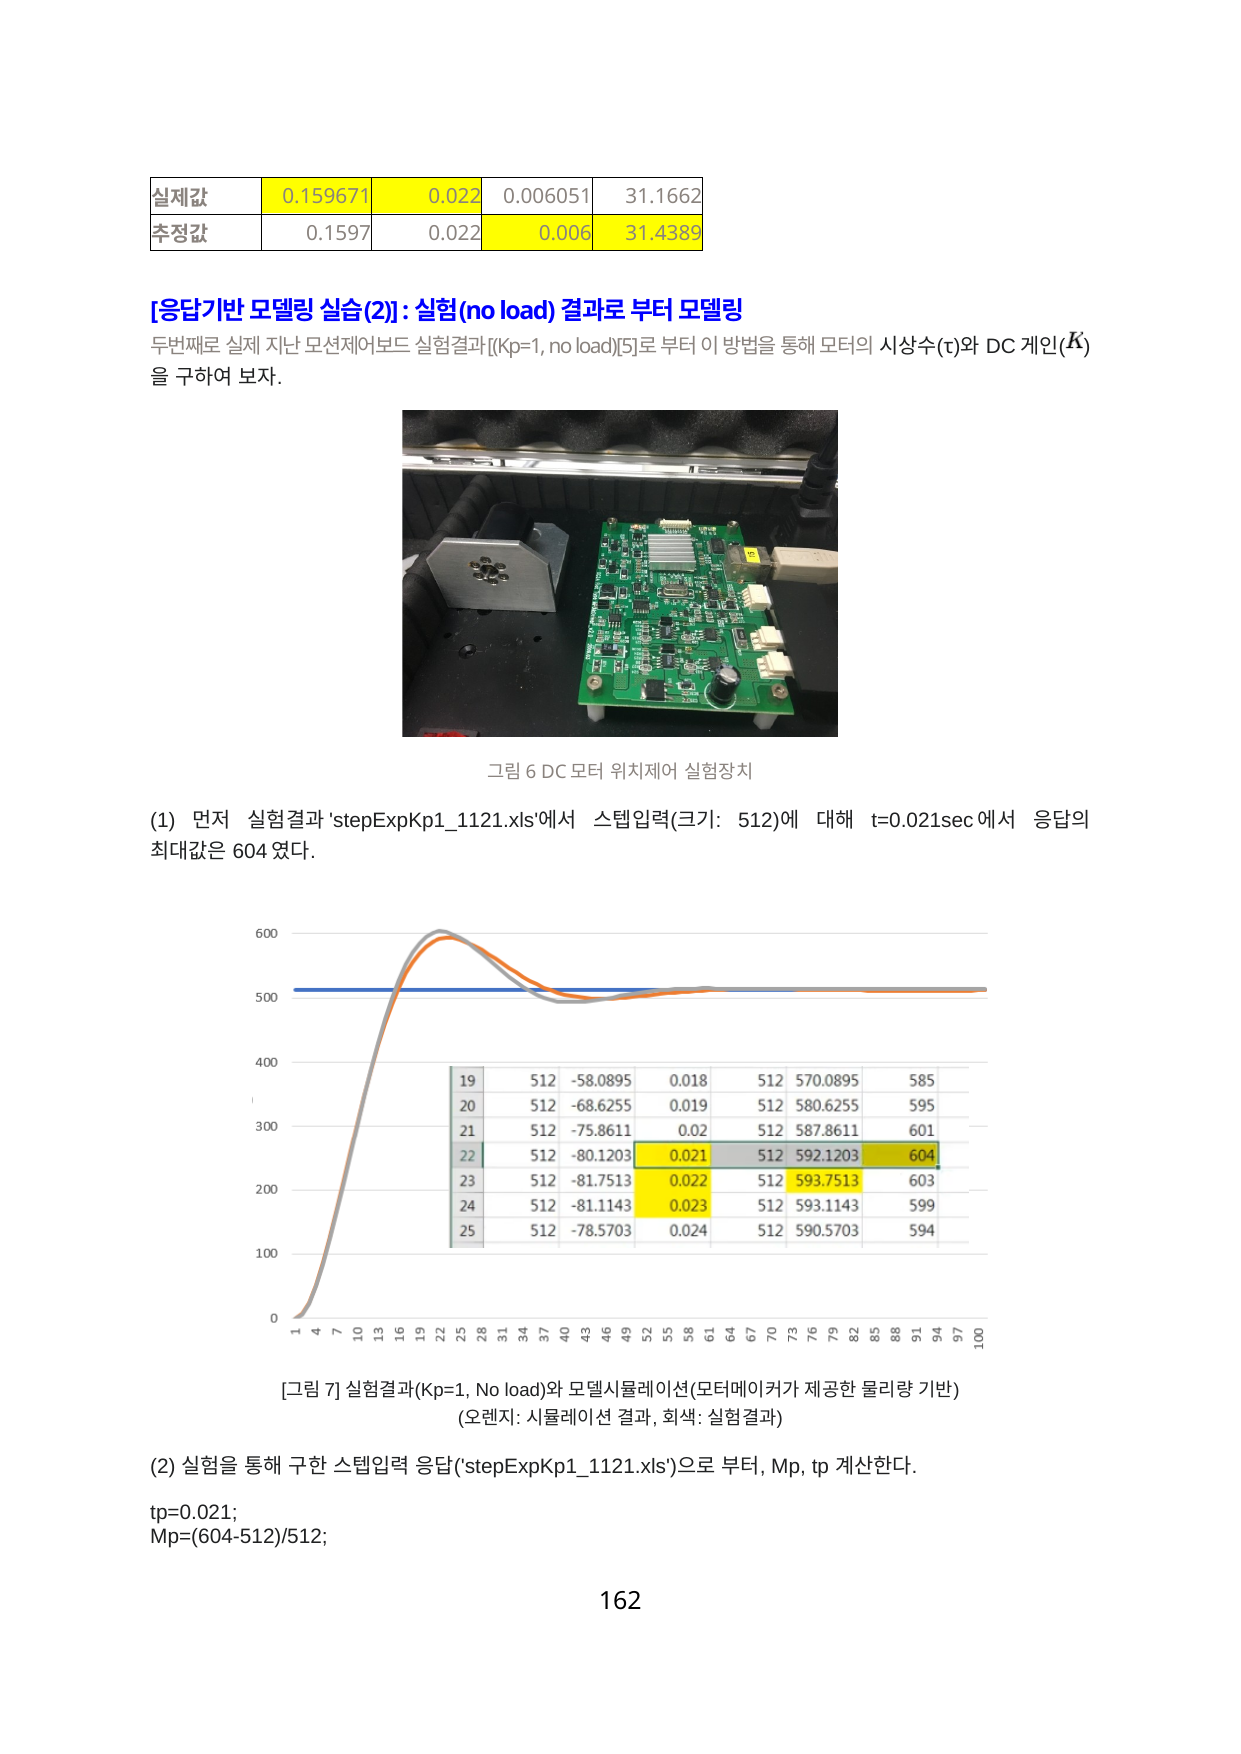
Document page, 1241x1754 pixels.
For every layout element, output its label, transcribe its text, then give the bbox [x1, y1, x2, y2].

text [응답기반 모델링 실습(2)] : 실험(no load) 결과로 부터 모델링 [150, 291, 1090, 327]
table_cell 0.006051 [482, 178, 592, 213]
text (오렌지: 시뮬레이션 결과, 회색: 실험결과) [150, 1402, 1090, 1429]
text (2) 실험을 통해 구한 스텝입력 응답('stepExpKp1_1121.xls')으로 부터, Mp, tp 계산한다. [150, 1449, 1090, 1479]
text 그림6 DC모터 위치제어 실험장치 [150, 757, 1090, 784]
table_cell 0.006 [482, 215, 592, 250]
text (1) 먼저 실험결과 'stepExpKp1_1121.xls'에서 스텝입력(크기: 512)에 대해 t=0.021sec에서 응답의 최대값은 604였다. [150, 804, 1090, 864]
table_cell 추정값 [151, 215, 261, 250]
table_cell 0.159671 [262, 178, 371, 213]
picture [1065, 326, 1084, 354]
text Mp=(604-512)/512; [150, 1523, 1090, 1547]
table_cell 31.4389 [593, 215, 702, 250]
table_cell 실제값 [151, 178, 261, 213]
table_cell 31.1662 [593, 178, 702, 213]
picture [402, 410, 838, 737]
picture [252, 921, 988, 1356]
text [그림7] 실험결과(Kp=1, No load)와 모델시뮬레이션(모터메이커가 제공한 물리량 기반) [150, 1375, 1090, 1402]
text 두번째로 실제 지난 모션제어보드 실험결과[(Kp=1, no load)[5]로 부터 이 방법을 통해 모터의 시상수(τ)와 DC게인()을 구하여 보자. [150, 327, 1090, 390]
table_cell 0.022 [372, 178, 481, 213]
table_cell 0.022 [372, 215, 481, 250]
text tp=0.021; [150, 1499, 1090, 1523]
table_cell 0.1597 [262, 215, 371, 250]
